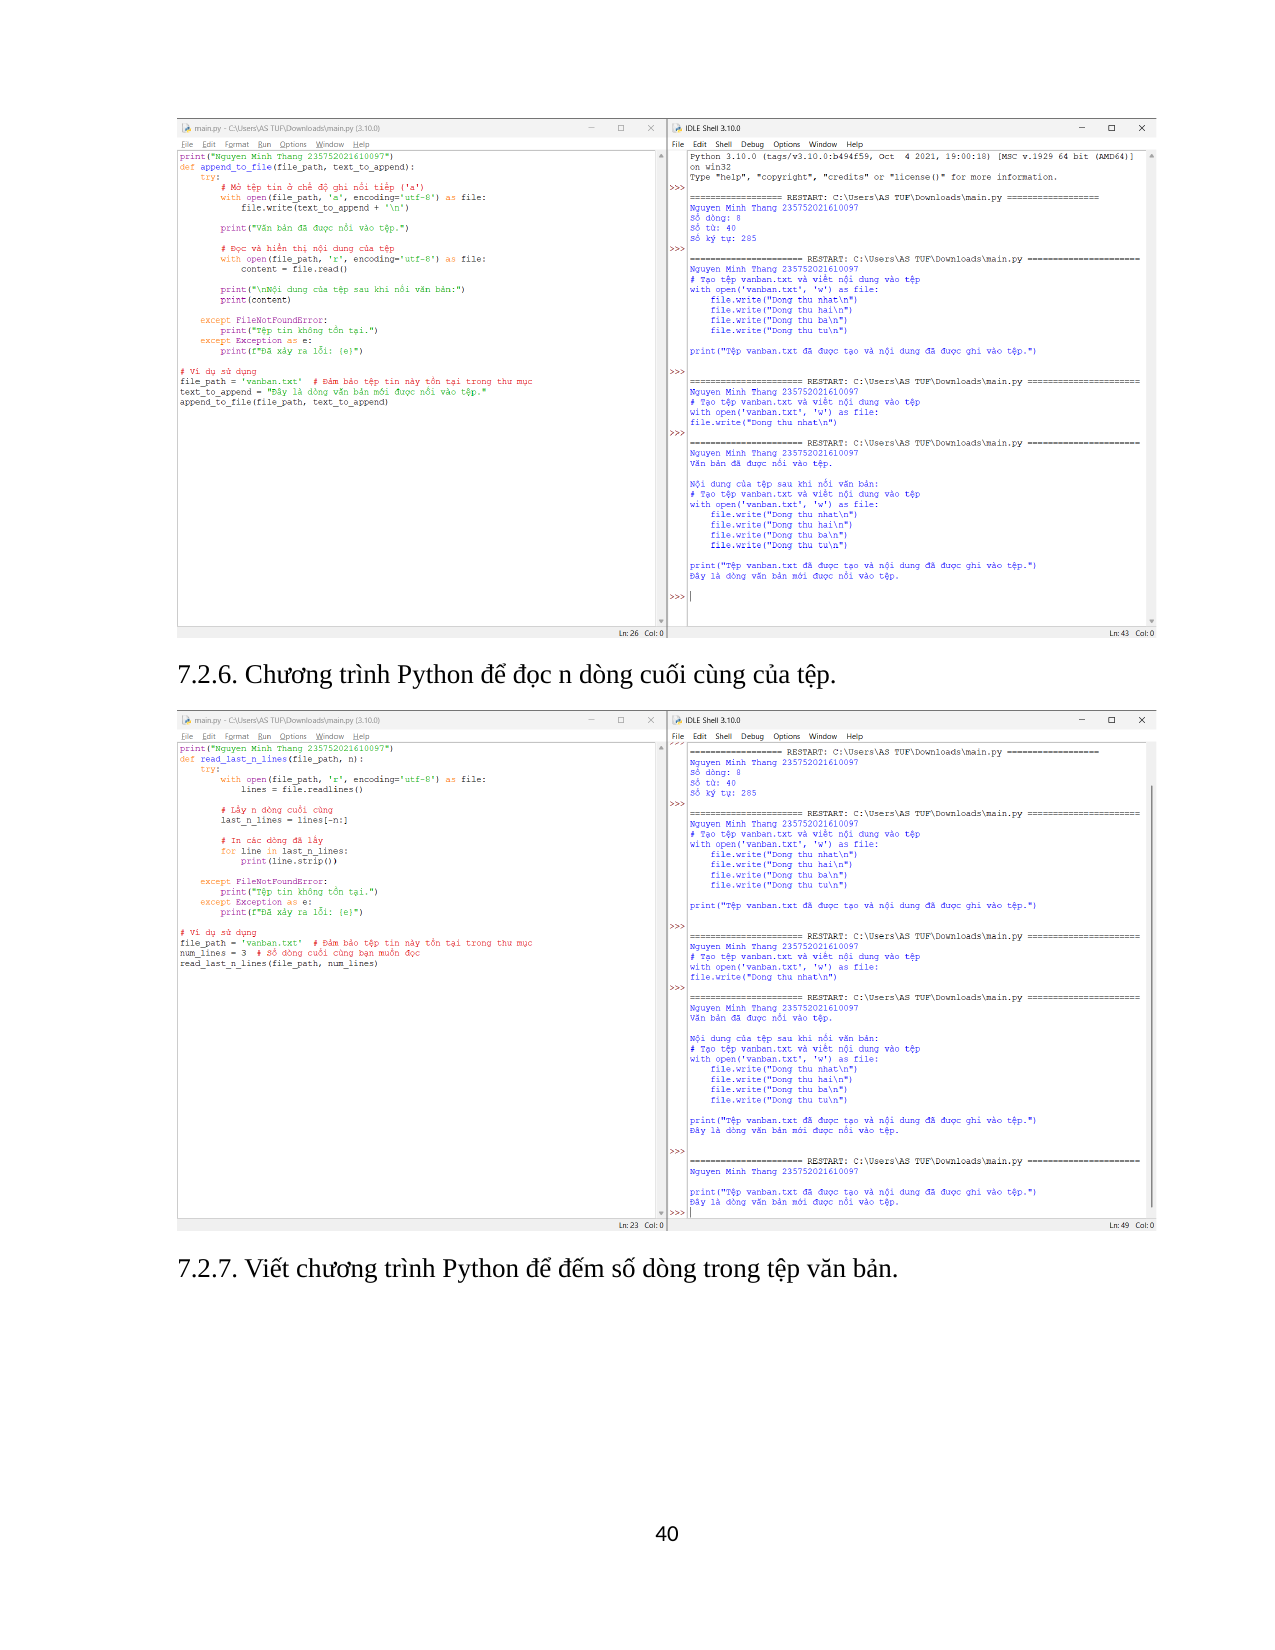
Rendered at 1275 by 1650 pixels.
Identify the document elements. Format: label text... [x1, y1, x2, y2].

picture [177, 710, 1157, 1231]
picture [177, 118, 1157, 638]
text 7.2.6. Chương trình Python để đọc n dòng cuối cùng của tệp. [177, 658, 1156, 689]
text 7.2.7. Viết chương trình Python để đếm số dòng trong tệp văn bản. [177, 1252, 1156, 1283]
